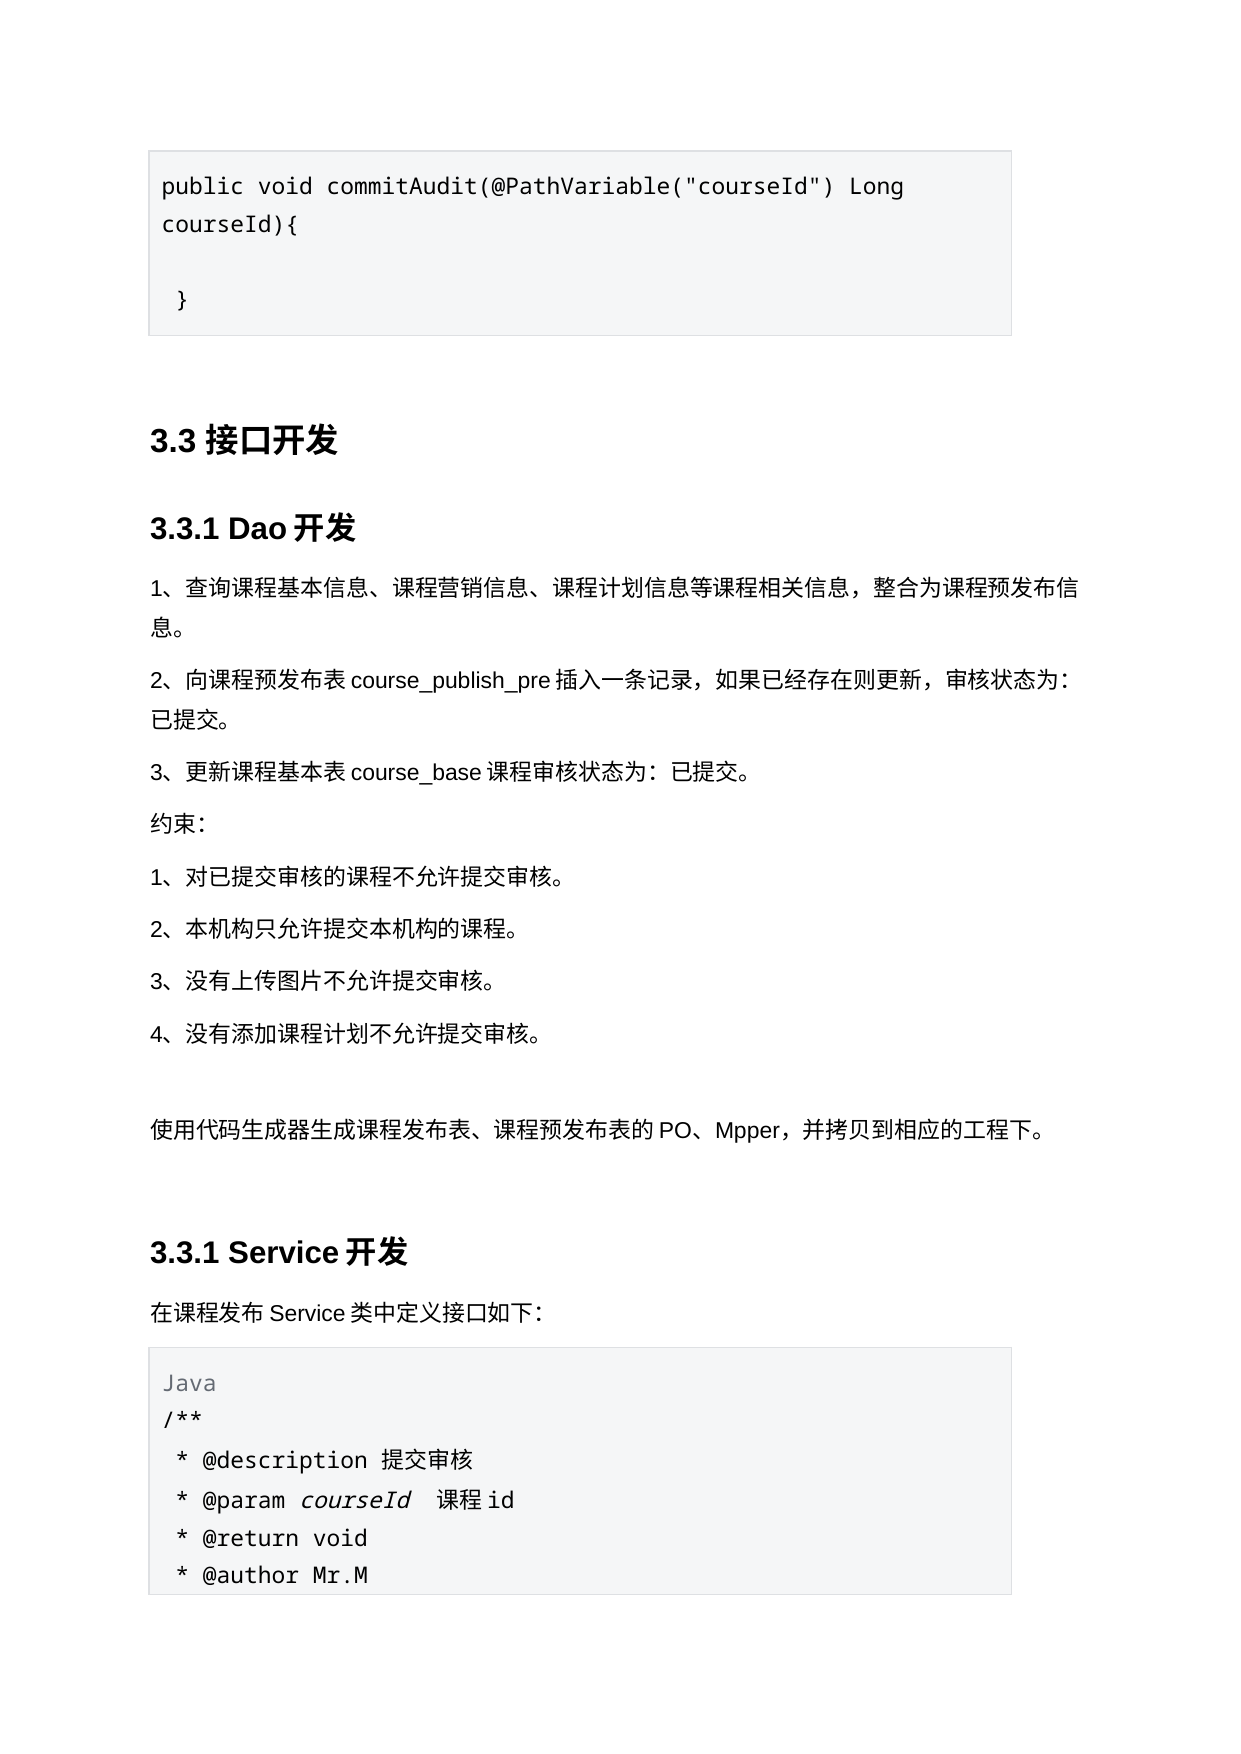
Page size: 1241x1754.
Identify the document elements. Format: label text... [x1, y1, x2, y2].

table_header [150, 152, 1011, 335]
text 3、更新课程基本表course_base课程审核状态为：已提交。 [150, 754, 1090, 787]
text 约束： [150, 806, 1090, 839]
text 3、没有上传图片不允许提交审核。 [150, 963, 1090, 996]
text 3.3.1 Service开发 [150, 1228, 1090, 1273]
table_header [150, 1348, 1011, 1594]
text 使用代码生成器生成课程发布表、课程预发布表的PO、Mpper，并拷贝到相应的工程下。 [150, 1112, 1090, 1145]
text 2、本机构只允许提交本机构的课程。 [150, 911, 1090, 944]
text 1、对已提交审核的课程不允许提交审核。 [150, 858, 1090, 892]
text 2、向课程预发布表course_publish_pre插入一条记录，如果已经存在则更新，审核状态为：已提交。 [150, 662, 1090, 735]
text 3.3 接口开发 [150, 414, 1090, 462]
text 4、没有添加课程计划不允许提交审核。 [150, 1015, 1090, 1049]
text 1、查询课程基本信息、课程营销信息、课程计划信息等课程相关信息，整合为课程预发布信息。 [150, 570, 1090, 643]
text 3.3.1 Dao开发 [150, 503, 1090, 548]
text 在课程发布Service类中定义接口如下： [150, 1294, 1090, 1328]
